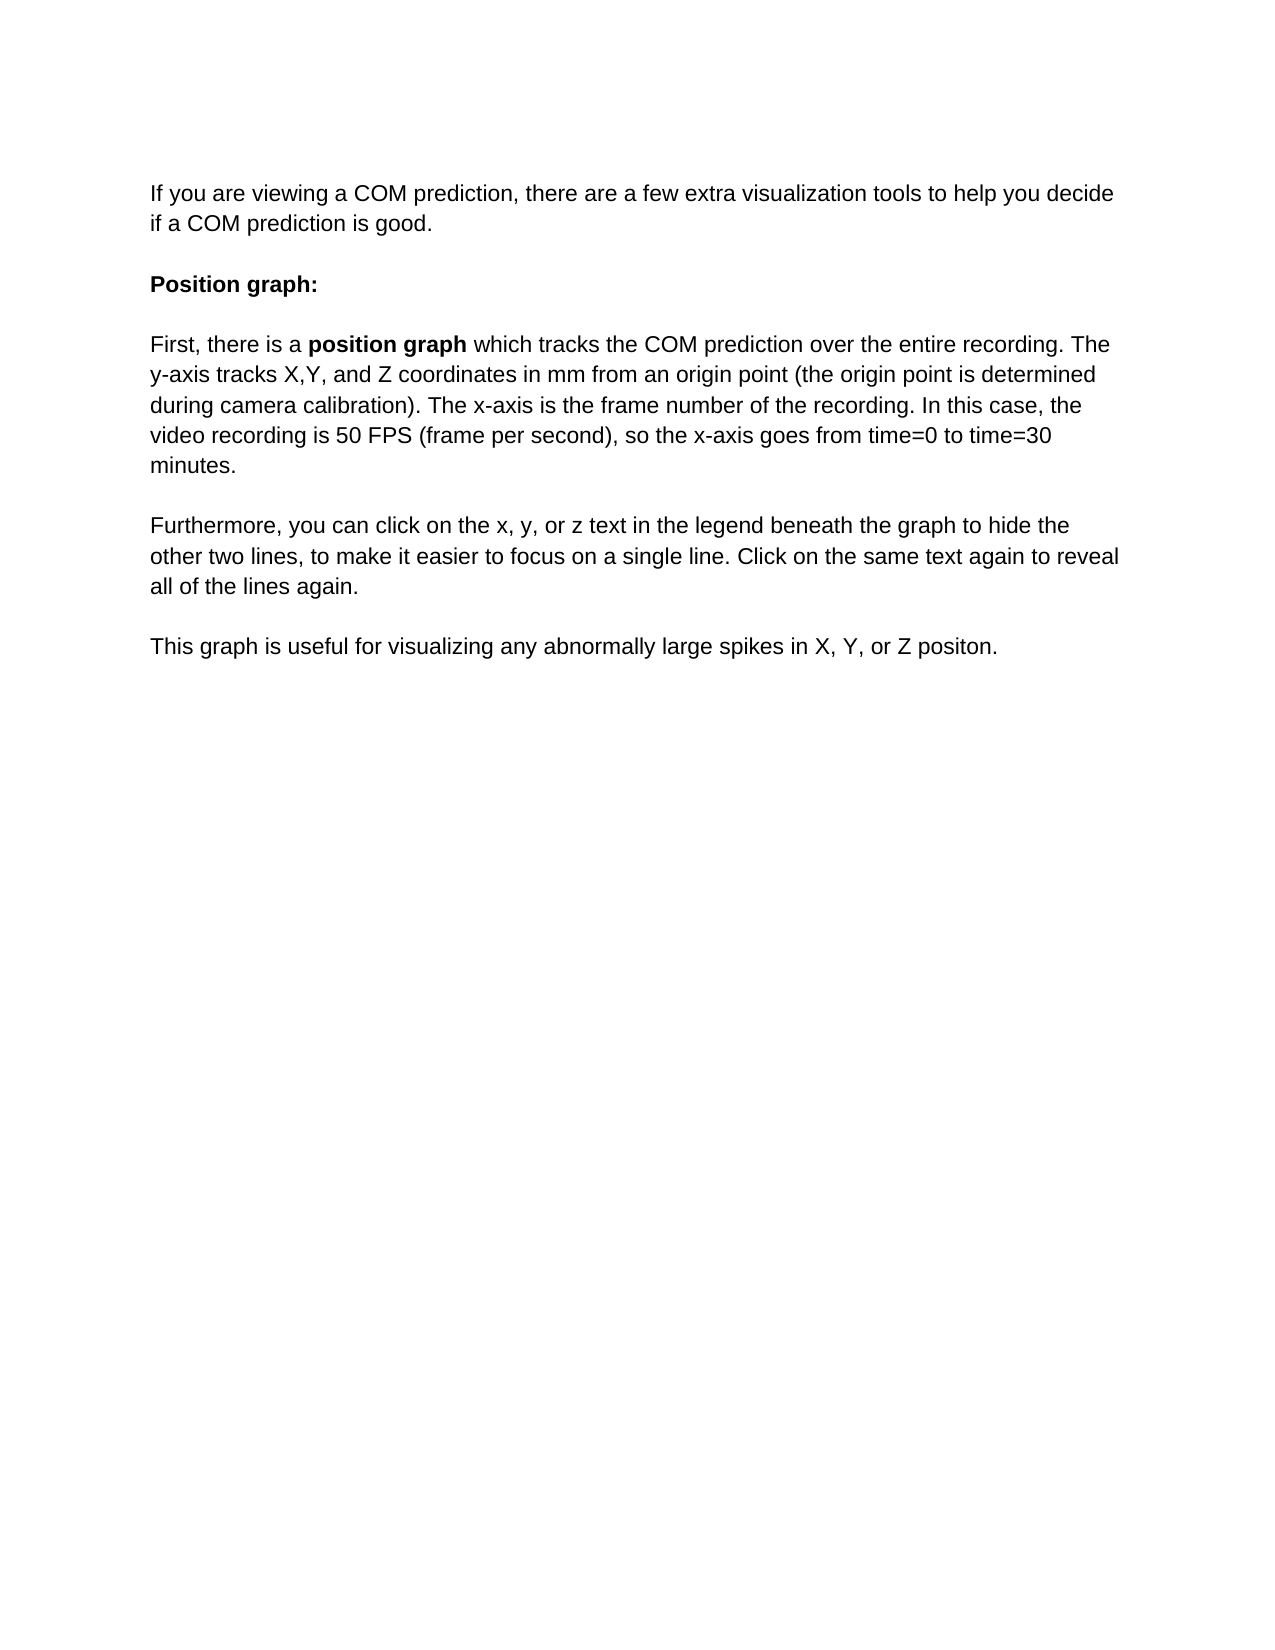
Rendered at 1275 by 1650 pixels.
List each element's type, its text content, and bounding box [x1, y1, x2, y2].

text This graph is useful for visualizing any abnormally large spikes in X, Y, or Z positon. [150, 633, 1125, 660]
text First, there is a position graph which tracks the COM prediction over the entire recording. The y-axis tracks X,Y, and Z coordinates in mm from an origin point (the origin point is determined during camera calibration). The x-axis is the frame number of the recording. In this case, the video recording is 50 FPS (frame per second), so the x-axis goes from time=0 to time=30 minutes. [150, 331, 1125, 478]
text Furthermore, you can click on the x, y, or z text in the legend beneath the graph to hide the other two lines, to make it easier to focus on a single line. Click on the same text again to reveal all of the lines again. [150, 512, 1125, 599]
text Position graph: [150, 271, 1125, 297]
text If you are viewing a COM prediction, there are a few extra visualization tools to help you decide if a COM prediction is good. [150, 180, 1125, 237]
